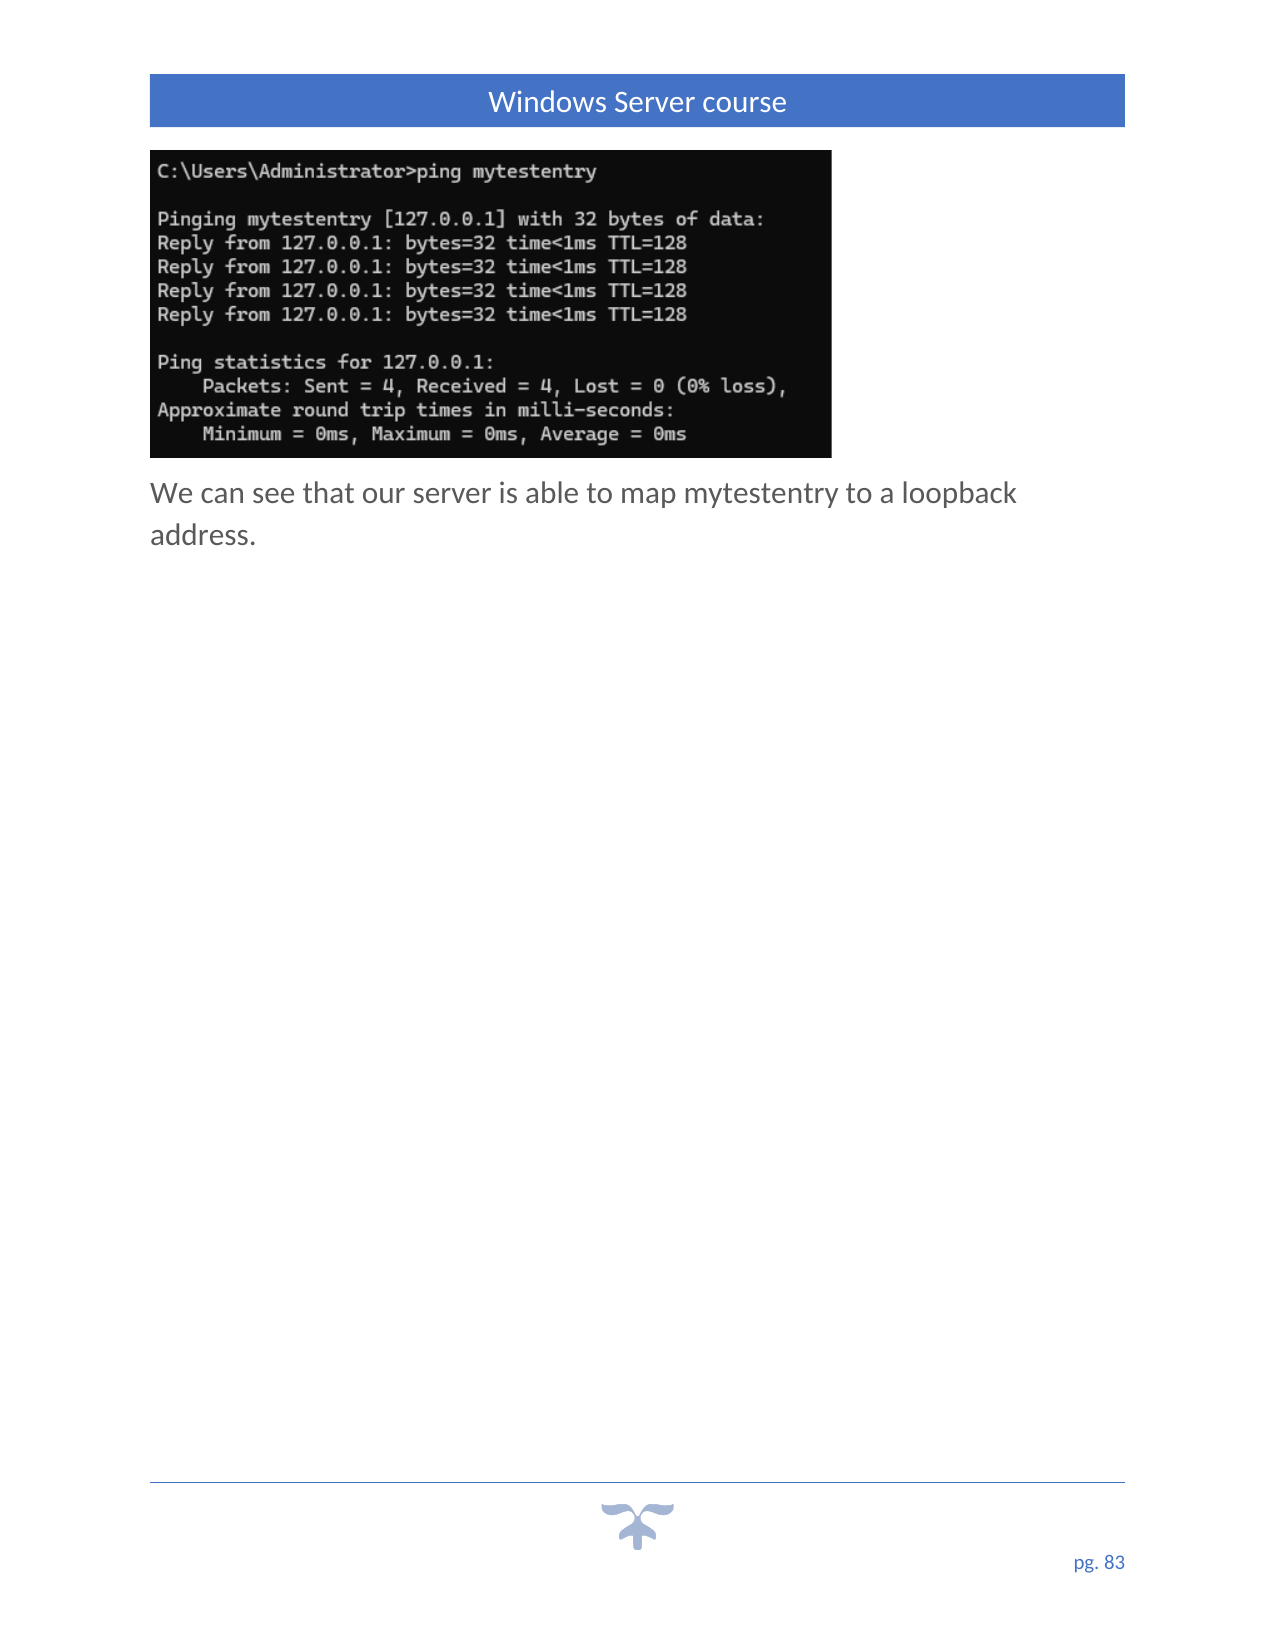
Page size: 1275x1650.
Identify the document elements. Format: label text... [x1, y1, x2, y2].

text We can see that our server is able to map mytestentry to a loopback address. [150, 473, 1125, 553]
picture [150, 150, 832, 458]
